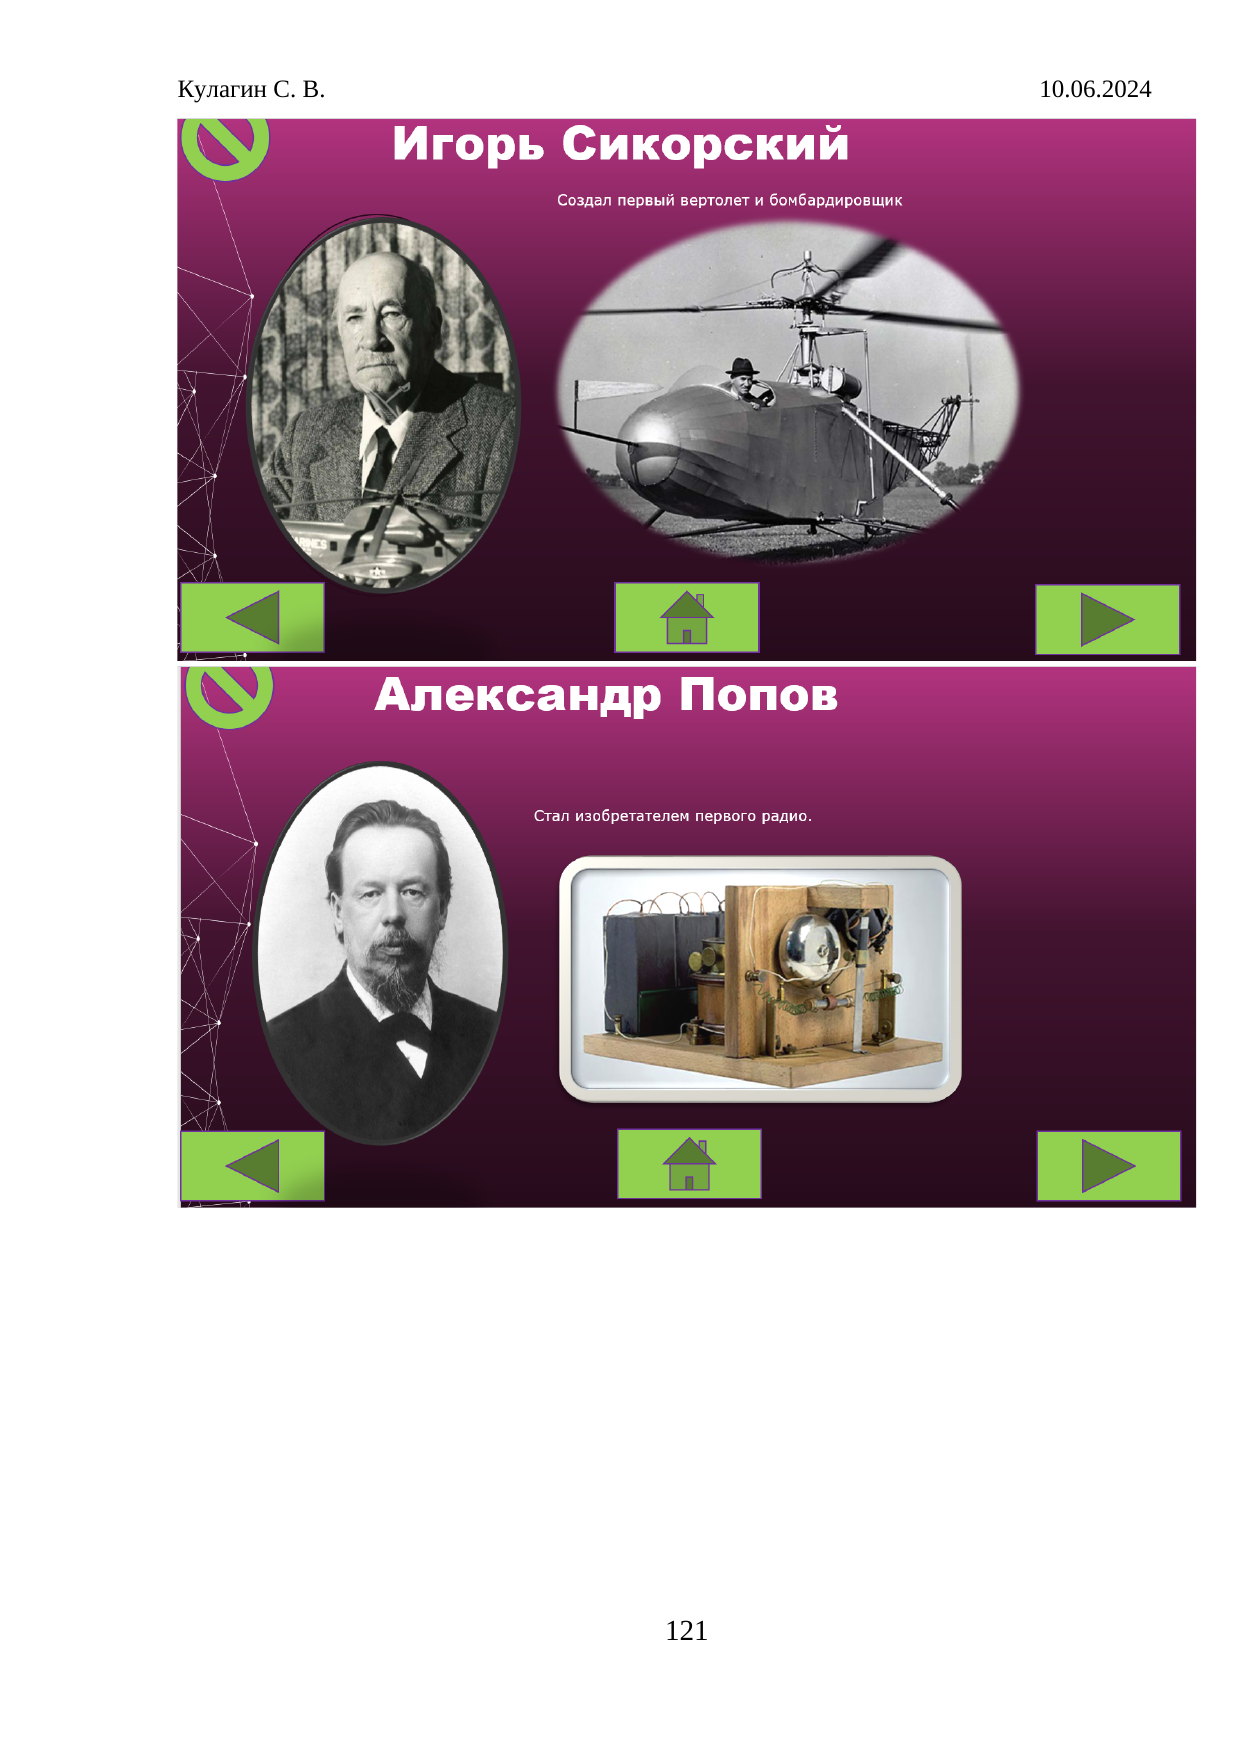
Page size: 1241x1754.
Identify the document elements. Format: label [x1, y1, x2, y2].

picture [177, 118, 1197, 661]
picture [177, 666, 1197, 1208]
